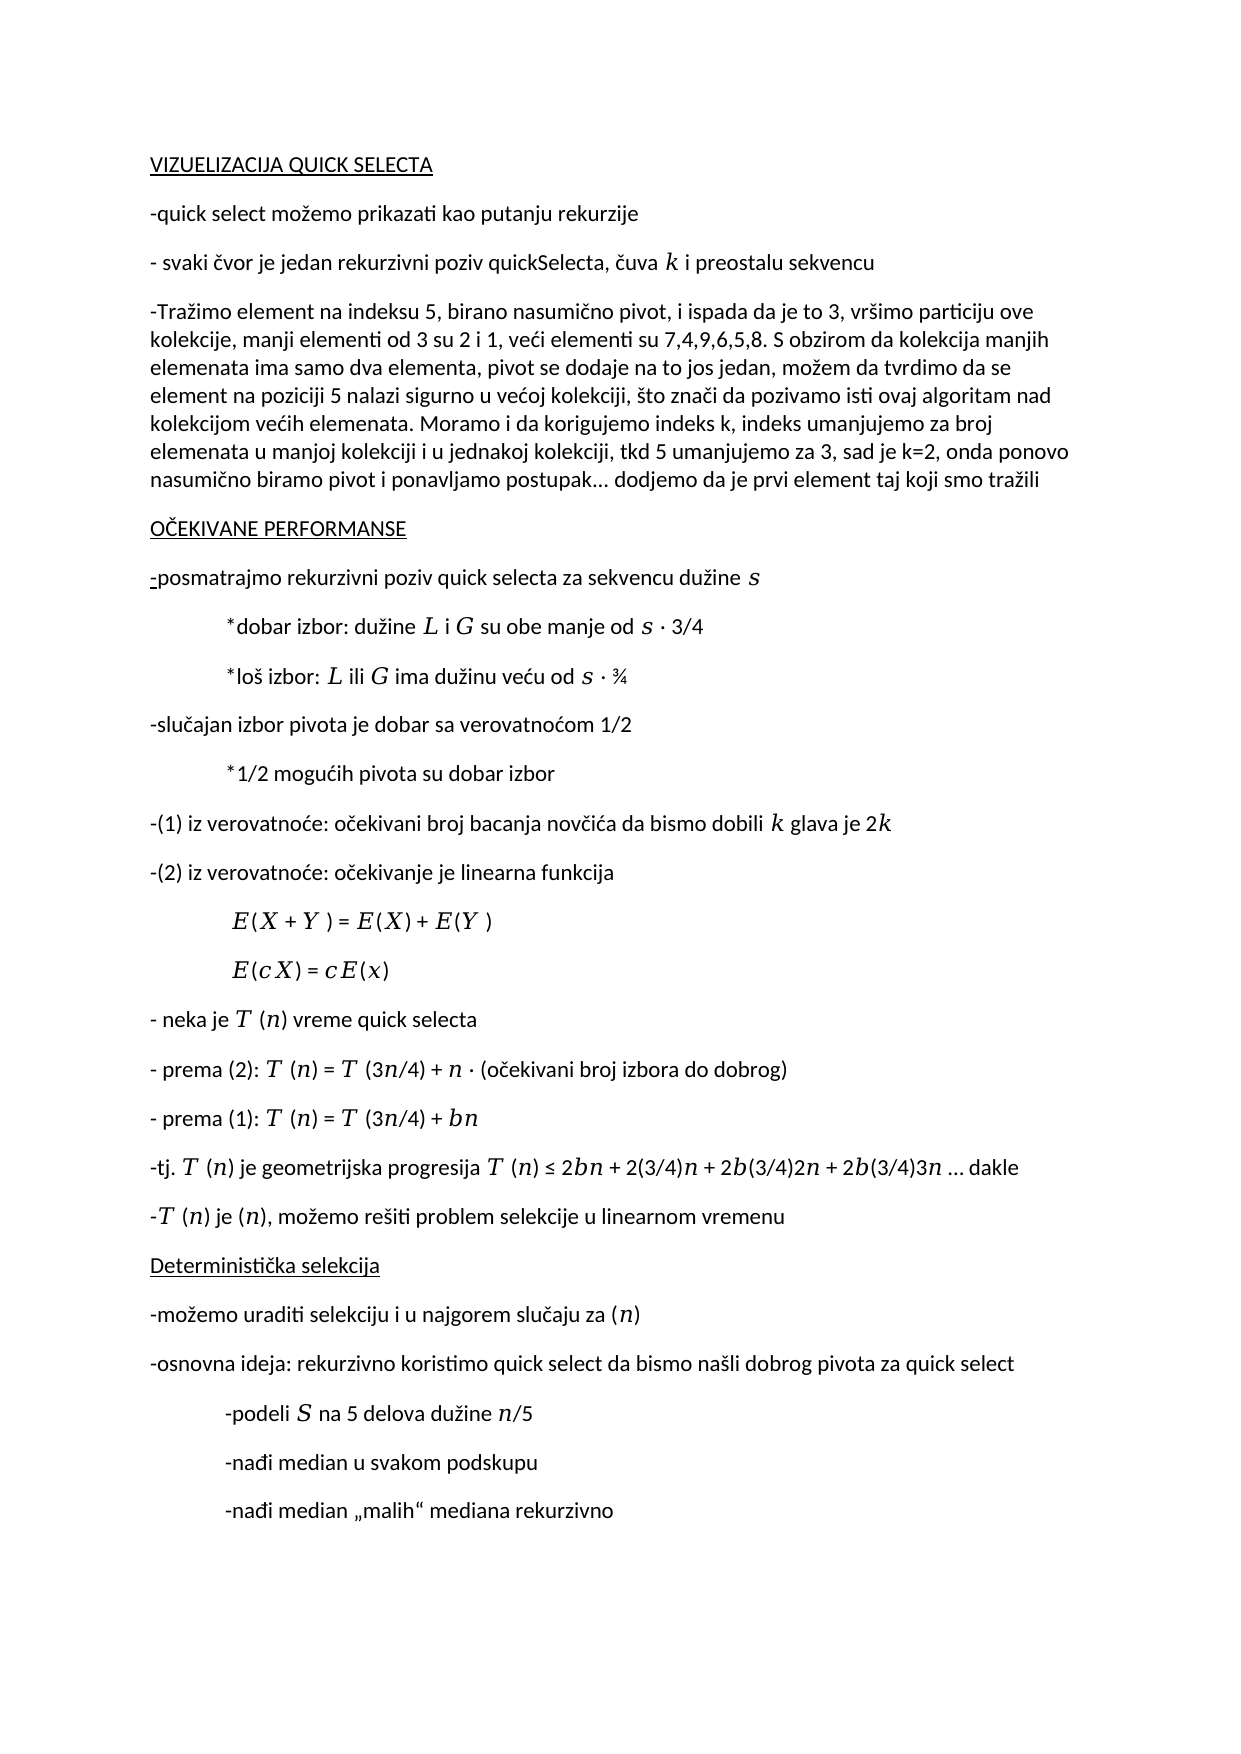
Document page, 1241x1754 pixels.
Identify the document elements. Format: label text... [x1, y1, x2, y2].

text -𝑇 (𝑛) je (𝑛), možemo rešiti problem selekcije u linearnom vremenu [150, 1202, 1090, 1231]
text 𝐸(𝑐𝑋) = 𝑐𝐸(𝑥) [150, 956, 1090, 984]
text -nađi median u svakom podskupu [150, 1448, 1090, 1476]
text VIZUELIZACIJA QUICK SELECTA [150, 150, 1090, 178]
text *dobar izbor: dužine 𝐿 i 𝐺 su obe manje od 𝑠 ⋅ 3/4 [150, 612, 1090, 641]
text OČEKIVANE PERFORMANSE [150, 514, 1090, 542]
text - neka je 𝑇 (𝑛) vreme quick selecta [150, 1005, 1090, 1033]
text - prema (2): 𝑇 (𝑛) = 𝑇 (3𝑛/4) + 𝑛 ⋅ (očekivani broj izbora do dobrog) [150, 1054, 1090, 1083]
text -(2) iz verovatnoće: očekivanje je linearna funkcija [150, 858, 1090, 886]
text Deterministička selekcija [150, 1251, 1090, 1279]
text -podeli 𝑆 na 5 delova dužine 𝑛/5 [150, 1398, 1090, 1427]
text -nađi median „malih“ mediana rekurzivno [150, 1496, 1090, 1524]
text -(1) iz verovatnoće: očekivani broj bacanja novčića da bismo dobili 𝑘 glava je 2𝑘 [150, 808, 1090, 837]
text -posmatrajmo rekurzivni poziv quick selecta za sekvencu dužine 𝑠 [150, 563, 1090, 591]
text - svaki čvor je jedan rekurzivni poziv quickSelecta, čuva 𝑘 i preostalu sekvencu [150, 248, 1090, 276]
text -osnovna ideja: rekurzivno koristimo quick select da bismo našli dobrog pivota za quick select [150, 1349, 1090, 1377]
text - prema (1): 𝑇 (𝑛) = 𝑇 (3𝑛/4) + 𝑏𝑛 [150, 1103, 1090, 1132]
text -Tražimo element na indeksu 5, birano nasumično pivot, i ispada da je to 3, vršimo particiju ove kolekcije, manji elementi od 3 su 2 i 1, veći elementi su 7,4,9,6,5,8. S obzirom da kolekcija manjih elemenata ima samo dva elementa, pivot se dodaje na to jos jedan, možem da tvrdimo da se element na poziciji 5 nalazi sigurno u većoj kolekciji, što znači da pozivamo isti ovaj algoritam nad kolekcijom većih elemenata. Moramo i da korigujemo indeks k, indeks umanjujemo za broj elemenata u manjoj kolekciji i u jednakoj kolekciji, tkd 5 umanjujemo za 3, sad je k=2, onda ponovo nasumično biramo pivot i ponavljamo postupak... dodjemo da je prvi element taj koji smo tražili [150, 297, 1090, 493]
text -quick select možemo prikazati kao putanju rekurzije [150, 199, 1090, 227]
text *1/2 mogućih pivota su dobar izbor [150, 759, 1090, 787]
text -možemo uraditi selekciju i u najgorem slučaju za (𝑛) [150, 1300, 1090, 1329]
text -slučajan izbor pivota je dobar sa verovatnoćom 1/2 [150, 711, 1090, 739]
text -tj. 𝑇 (𝑛) je geometrijska progresija 𝑇 (𝑛) ≤ 2𝑏𝑛 + 2(3/4)𝑛 + 2𝑏(3/4)2𝑛 + 2𝑏(3/4)3𝑛 … dakle [150, 1153, 1090, 1181]
text 𝐸(𝑋 + 𝑌 ) = 𝐸(𝑋) + 𝐸(𝑌 ) [150, 906, 1090, 935]
text *loš izbor: 𝐿 ili 𝐺 ima dužinu veću od 𝑠 ⋅ ¾ [150, 661, 1090, 690]
